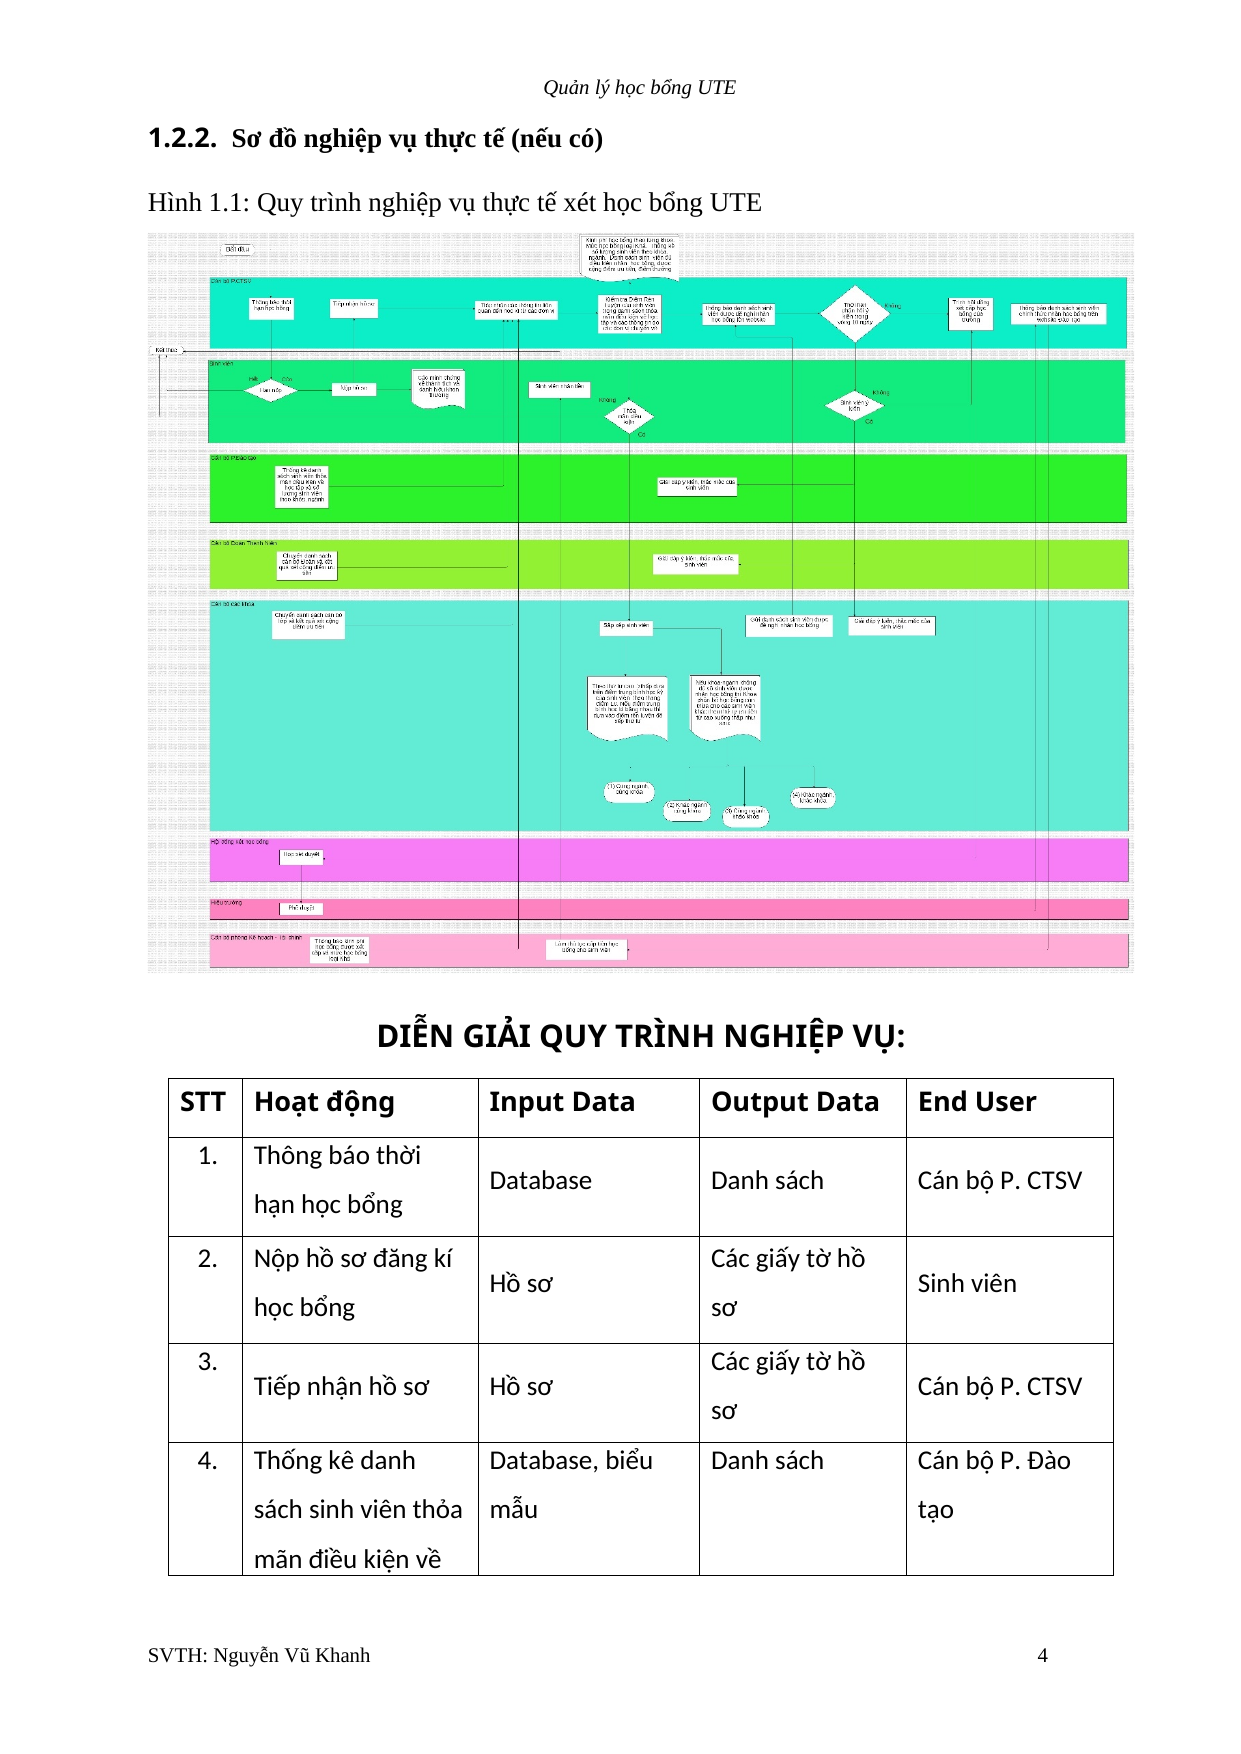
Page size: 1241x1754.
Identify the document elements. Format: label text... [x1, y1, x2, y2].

table_cell Thông báo thời hạn học bổng [243, 1138, 478, 1236]
table_cell Cán bộ P. CTSV [907, 1138, 1113, 1236]
table_cell Các giấy tờ hồ sơ [700, 1237, 906, 1343]
table_header Hoạt động [243, 1079, 478, 1137]
table_cell Các giấy tờ hồ sơ [700, 1344, 906, 1442]
table_cell [169, 1138, 242, 1236]
table_cell Cán bộ P. Đào tạo [907, 1443, 1113, 1575]
table_cell [169, 1443, 242, 1575]
text Diễn giải quy trình nghiệp vụ: [148, 1014, 1134, 1056]
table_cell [243, 1443, 478, 1575]
table_cell Database, biểu mẫu [479, 1443, 699, 1575]
table_header Input Data [479, 1079, 699, 1137]
table_header Output Data [700, 1079, 906, 1137]
table_header End User [907, 1079, 1113, 1137]
table_cell Tiếp nhận hồ sơ [243, 1344, 478, 1442]
table_cell Hồ sơ [479, 1344, 699, 1442]
table_cell Danh sách [700, 1138, 906, 1236]
table_cell Nộp hồ sơ đăng kí học bổng [243, 1237, 478, 1343]
table_cell Sinh viên [907, 1237, 1113, 1343]
subtitle Sơ đồ nghiệp vụ thực tế (nếu có) [148, 118, 1134, 155]
table_cell Cán bộ P. CTSV [907, 1344, 1113, 1442]
subtitle Quy trình nghiệp vụ thực tế xét học bổng UTE [148, 186, 1134, 232]
table_cell Danh sách [700, 1443, 906, 1575]
table_cell Hồ sơ [479, 1237, 699, 1343]
table_cell [169, 1344, 242, 1442]
table_cell Database [479, 1138, 699, 1236]
table_cell [169, 1237, 242, 1343]
table_header STT [169, 1079, 242, 1137]
picture [147, 232, 1135, 974]
